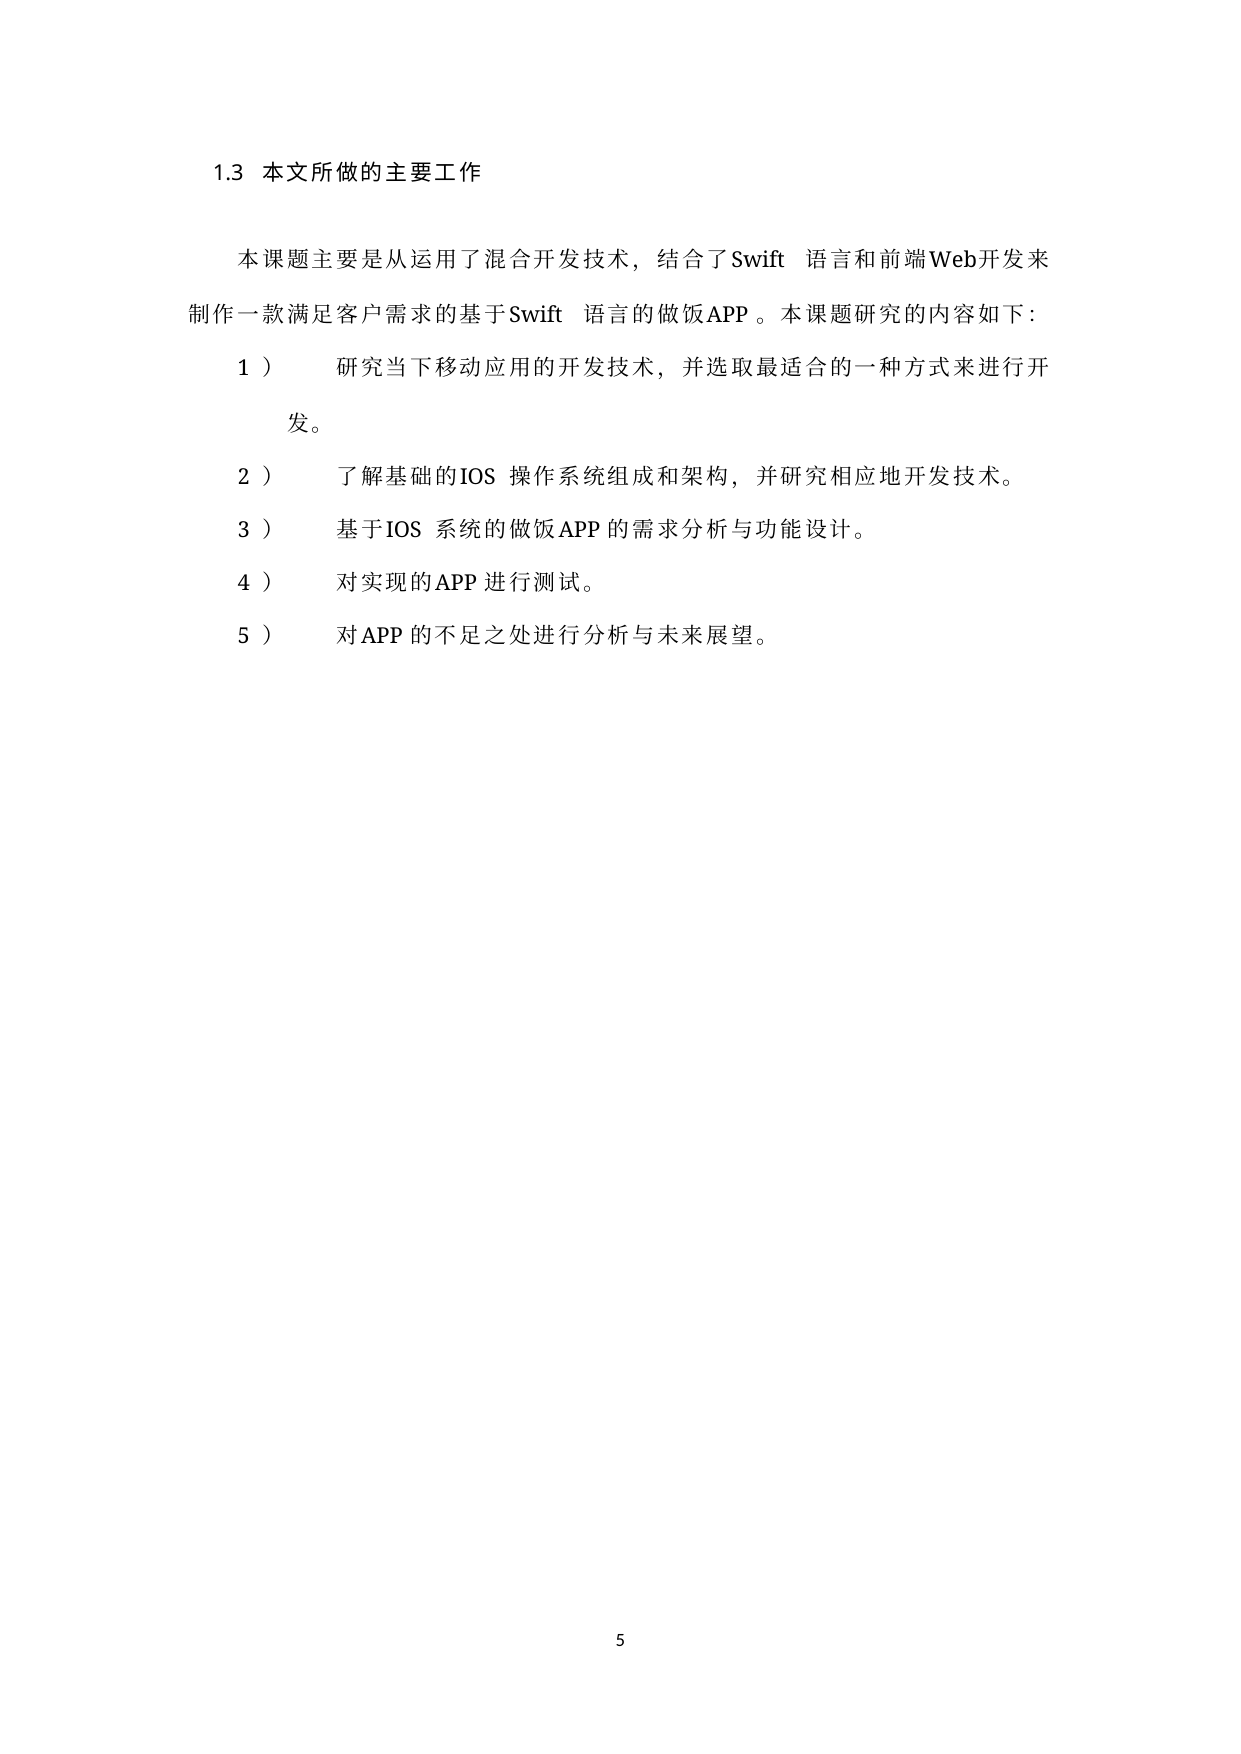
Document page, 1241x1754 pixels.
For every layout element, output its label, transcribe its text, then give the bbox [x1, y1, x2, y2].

text 本课题主要是从运用了混合开发技术，结合了Swift语言和前端Web开发来制作一款满足客户需求的基于Swift语言的做饭APP。本课题研究的内容如下： [188, 239, 1052, 332]
list 对APP的不足之处进行分析与未来展望。 [231, 615, 1052, 652]
subtitle 1.3 本文所做的主要工作 [188, 152, 1052, 189]
list 基于IOS系统的做饭APP的需求分析与功能设计。 [231, 509, 1052, 547]
list 对实现的APP进行测试。 [231, 562, 1052, 599]
list 了解基础的IOS操作系统组成和架构，并研究相应地开发技术。 [231, 456, 1052, 494]
list 研究当下移动应用的开发技术，并选取最适合的一种方式来进行开发。 [231, 348, 1052, 441]
